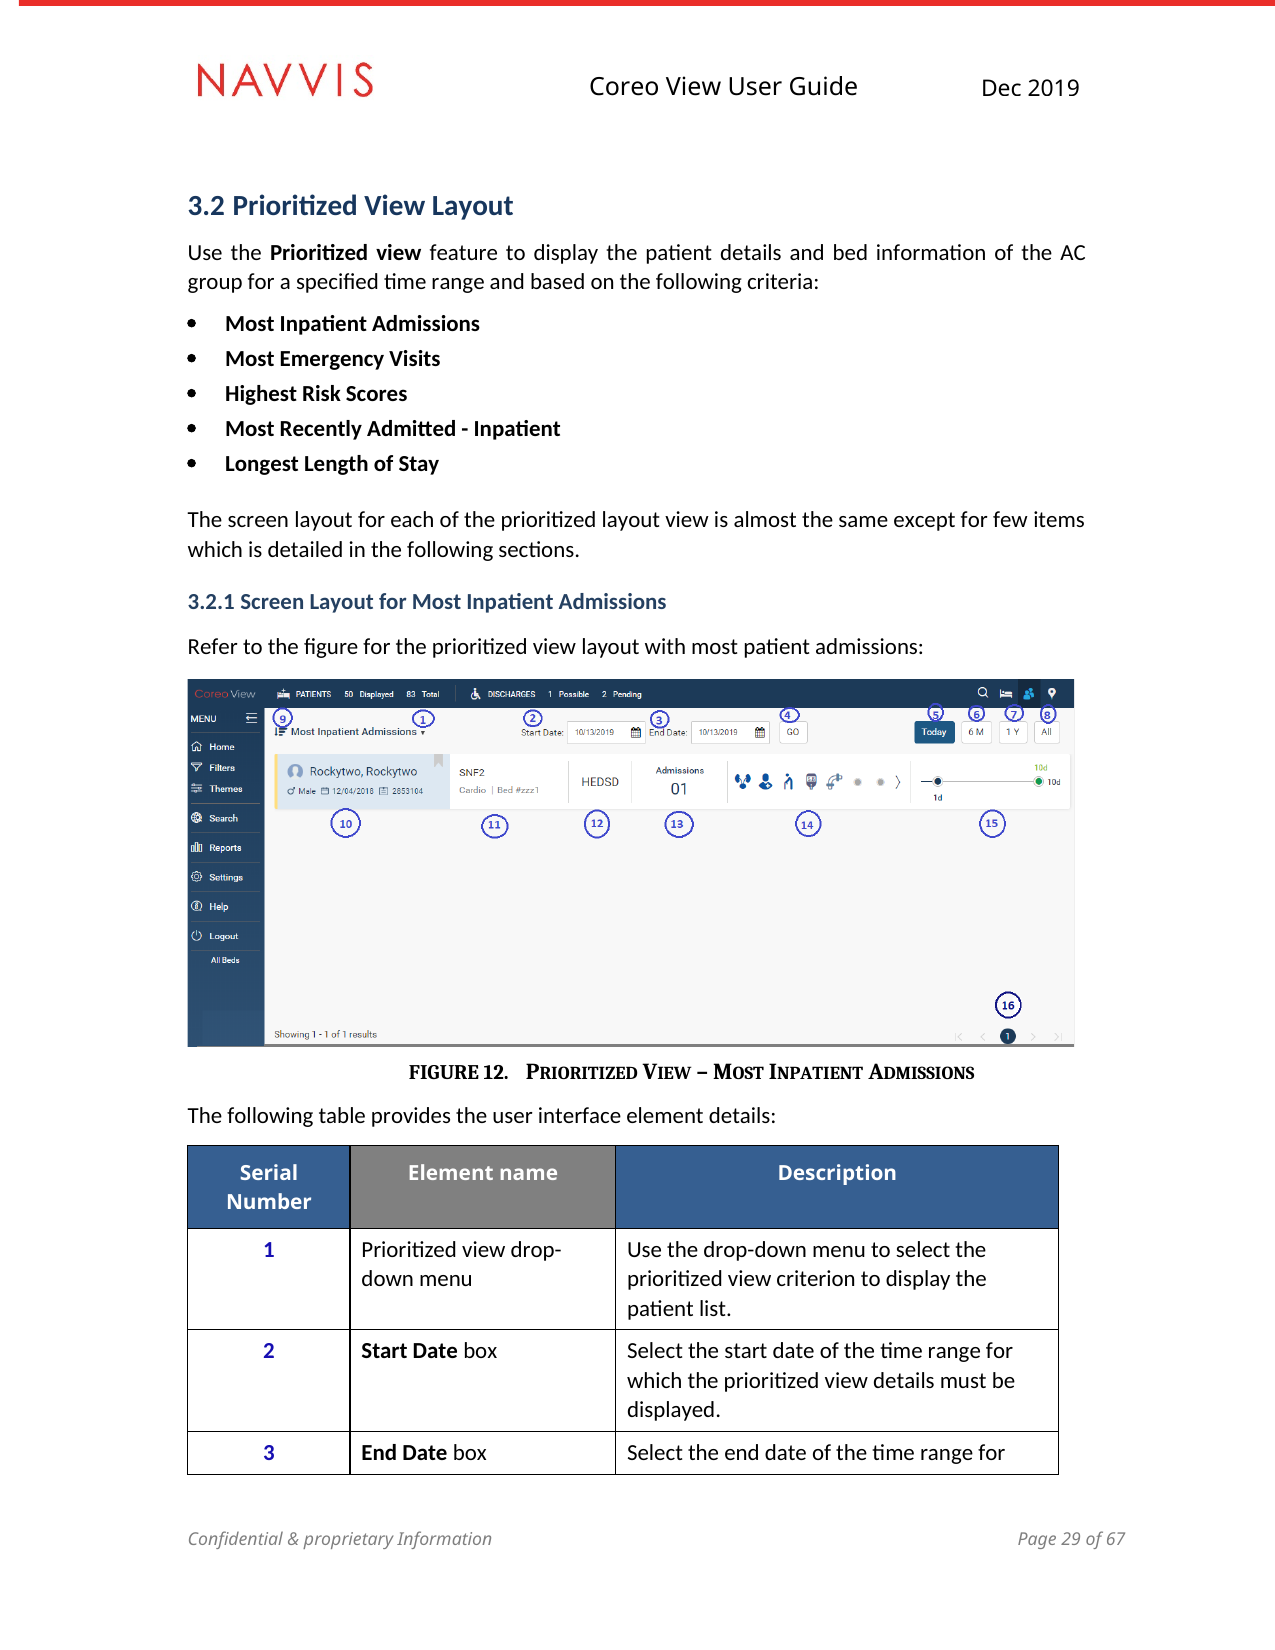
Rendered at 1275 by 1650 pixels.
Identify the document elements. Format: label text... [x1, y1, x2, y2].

list Most Recently Admitted - Inpatient [187, 414, 1087, 442]
table_cell 1 [188, 1229, 349, 1329]
subtitle Screen Layout for Most Inpatient Admissions [187, 587, 1087, 615]
table_header Description [616, 1146, 1058, 1228]
table_cell Use the drop-down menu to select the prioritized view criterion to display the patient list. [616, 1229, 1058, 1329]
table_cell 3 [188, 1432, 349, 1474]
text Refer to the figure for the prioritized view layout with most patient admissions: [187, 632, 1087, 660]
text The following table provides the user interface element details: [187, 1102, 1087, 1129]
list Most Emergency Visits [187, 344, 1087, 372]
table_cell Start Date box [351, 1330, 615, 1431]
subtitle Prioritized View Layout [187, 187, 1087, 223]
list Highest Risk Scores [187, 379, 1087, 407]
table_cell End Date box [351, 1432, 615, 1474]
list Longest Length of Stay [187, 449, 1087, 477]
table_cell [616, 1432, 1058, 1474]
table_header Element name [351, 1146, 615, 1228]
list Most Inpatient Admissions [187, 309, 1087, 337]
text The screen layout for each of the prioritized layout view is almost the same except for few items which is detailed in the following sections. [187, 505, 1087, 563]
text Prioritized View – Most Inpatient Admissions [296, 1059, 1087, 1085]
table_cell Select the start date of the time range for which the prioritized view details must be displayed. [616, 1330, 1058, 1431]
picture [187, 55, 383, 104]
picture [187, 679, 1075, 1047]
text Use the Prioritized view feature to display the patient details and bed information of the AC group for a specified time range and based on the following criteria: [187, 238, 1087, 295]
table_cell 2 [188, 1330, 349, 1431]
table_header Serial Number [188, 1146, 349, 1228]
table_cell Prioritized view drop-down menu [351, 1229, 615, 1329]
